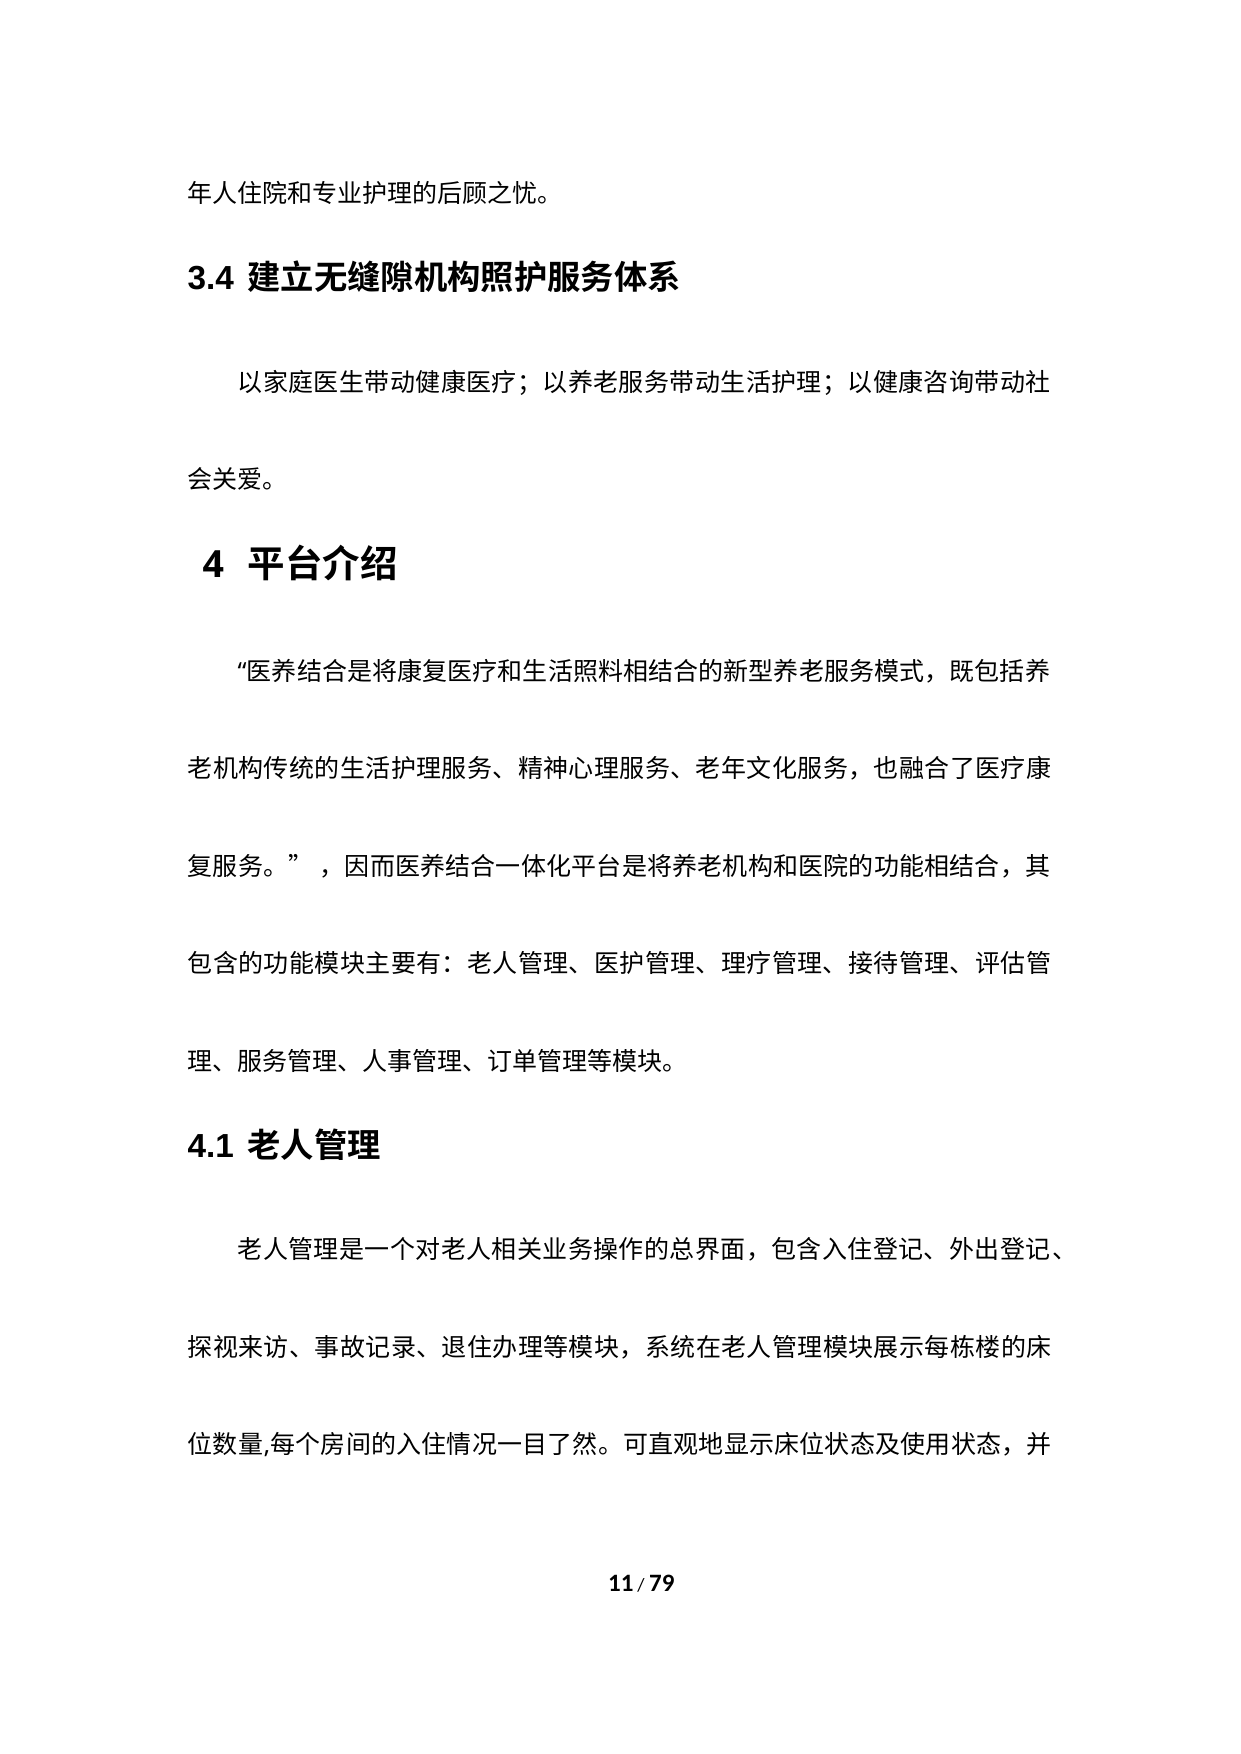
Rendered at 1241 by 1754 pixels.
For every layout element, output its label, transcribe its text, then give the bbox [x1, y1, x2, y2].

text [187, 1216, 1053, 1476]
text “医养结合是将康复医疗和生活照料相结合的新型养老服务模式，既包括养老机构传统的生活护理服务、精神心理服务、老年文化服务，也融合了医疗康复服务。” ，因而医养结合一体化平台是将养老机构和医院的功能相结合，其包含的功能模块主要有：老人管理、医护管理、理疗管理、接待管理、评估管理、服务管理、人事管理、订单管理等模块。 [187, 637, 1053, 1092]
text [187, 159, 1053, 224]
subtitle 平台介绍 [202, 529, 1031, 594]
text 以家庭医生带动健康医疗；以养老服务带动生活护理；以健康咨询带动社会关爱。 [187, 348, 1053, 511]
subtitle 建立无缝隙机构照护服务体系 [187, 243, 1053, 308]
subtitle 老人管理 [187, 1110, 1053, 1175]
